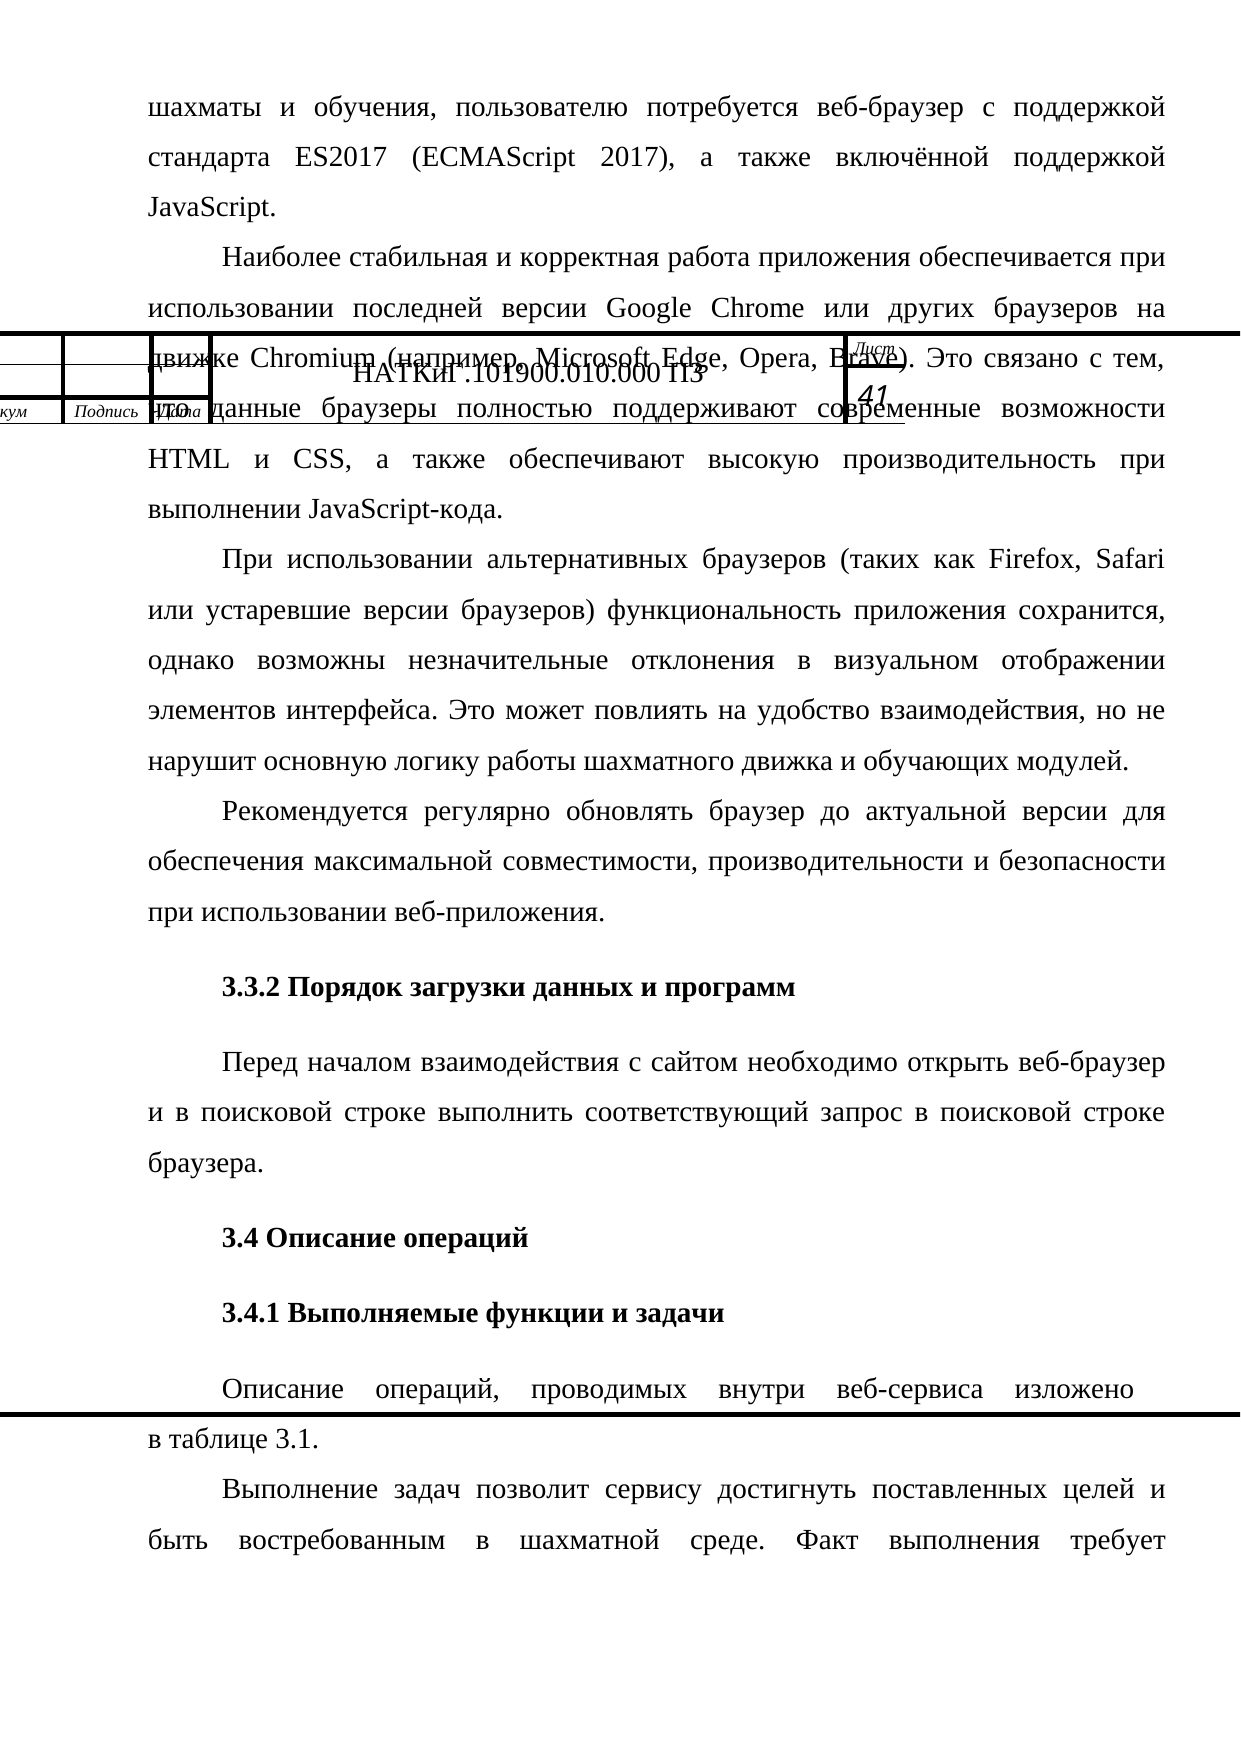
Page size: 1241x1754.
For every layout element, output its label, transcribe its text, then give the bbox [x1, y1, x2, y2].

subtitle Описание операций [148, 1220, 1166, 1254]
text Перед началом взаимодействия с сайтом необходимо открыть веб-браузер и в поисковой строке выполнить соответствующий запрос в поисковой строке браузера. [148, 1044, 1166, 1178]
text Рекомендуется регулярно обновлять браузер до актуальной версии для обеспечения максимальной совместимости, производительности и безопасности при использовании веб-приложения. [148, 793, 1166, 927]
text 3.4.1 Выполняемые функции и задачи [148, 1296, 1166, 1329]
text Описание операций, проводимых внутри веб-сервиса изложено в таблице 3.1. [148, 1371, 1166, 1455]
text 3.3.2 Порядок загрузки данных и программ [148, 969, 1166, 1002]
text Наиболее стабильная и корректная работа приложения обеспечивается при использовании последней версии Google Chrome или других браузеров на движке Chromium (например, Microsoft Edge, Opera, Brave). Это связано с тем, что данные браузеры полностью поддерживают современные возможности HTML и CSS, а также обеспечивают высокую производительность при выполнении JavaScript-кода. [148, 239, 1166, 525]
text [148, 89, 1166, 223]
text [148, 1471, 1166, 1555]
text При использовании альтернативных браузеров (таких как Firefox, Safari или устаревшие версии браузеров) функциональность приложения сохранится, однако возможны незначительные отклонения в визуальном отображении элементов интерфейса. Это может повлиять на удобство взаимодействия, но не нарушит основную логику работы шахматного движка и обучающих модулей. [148, 541, 1166, 776]
